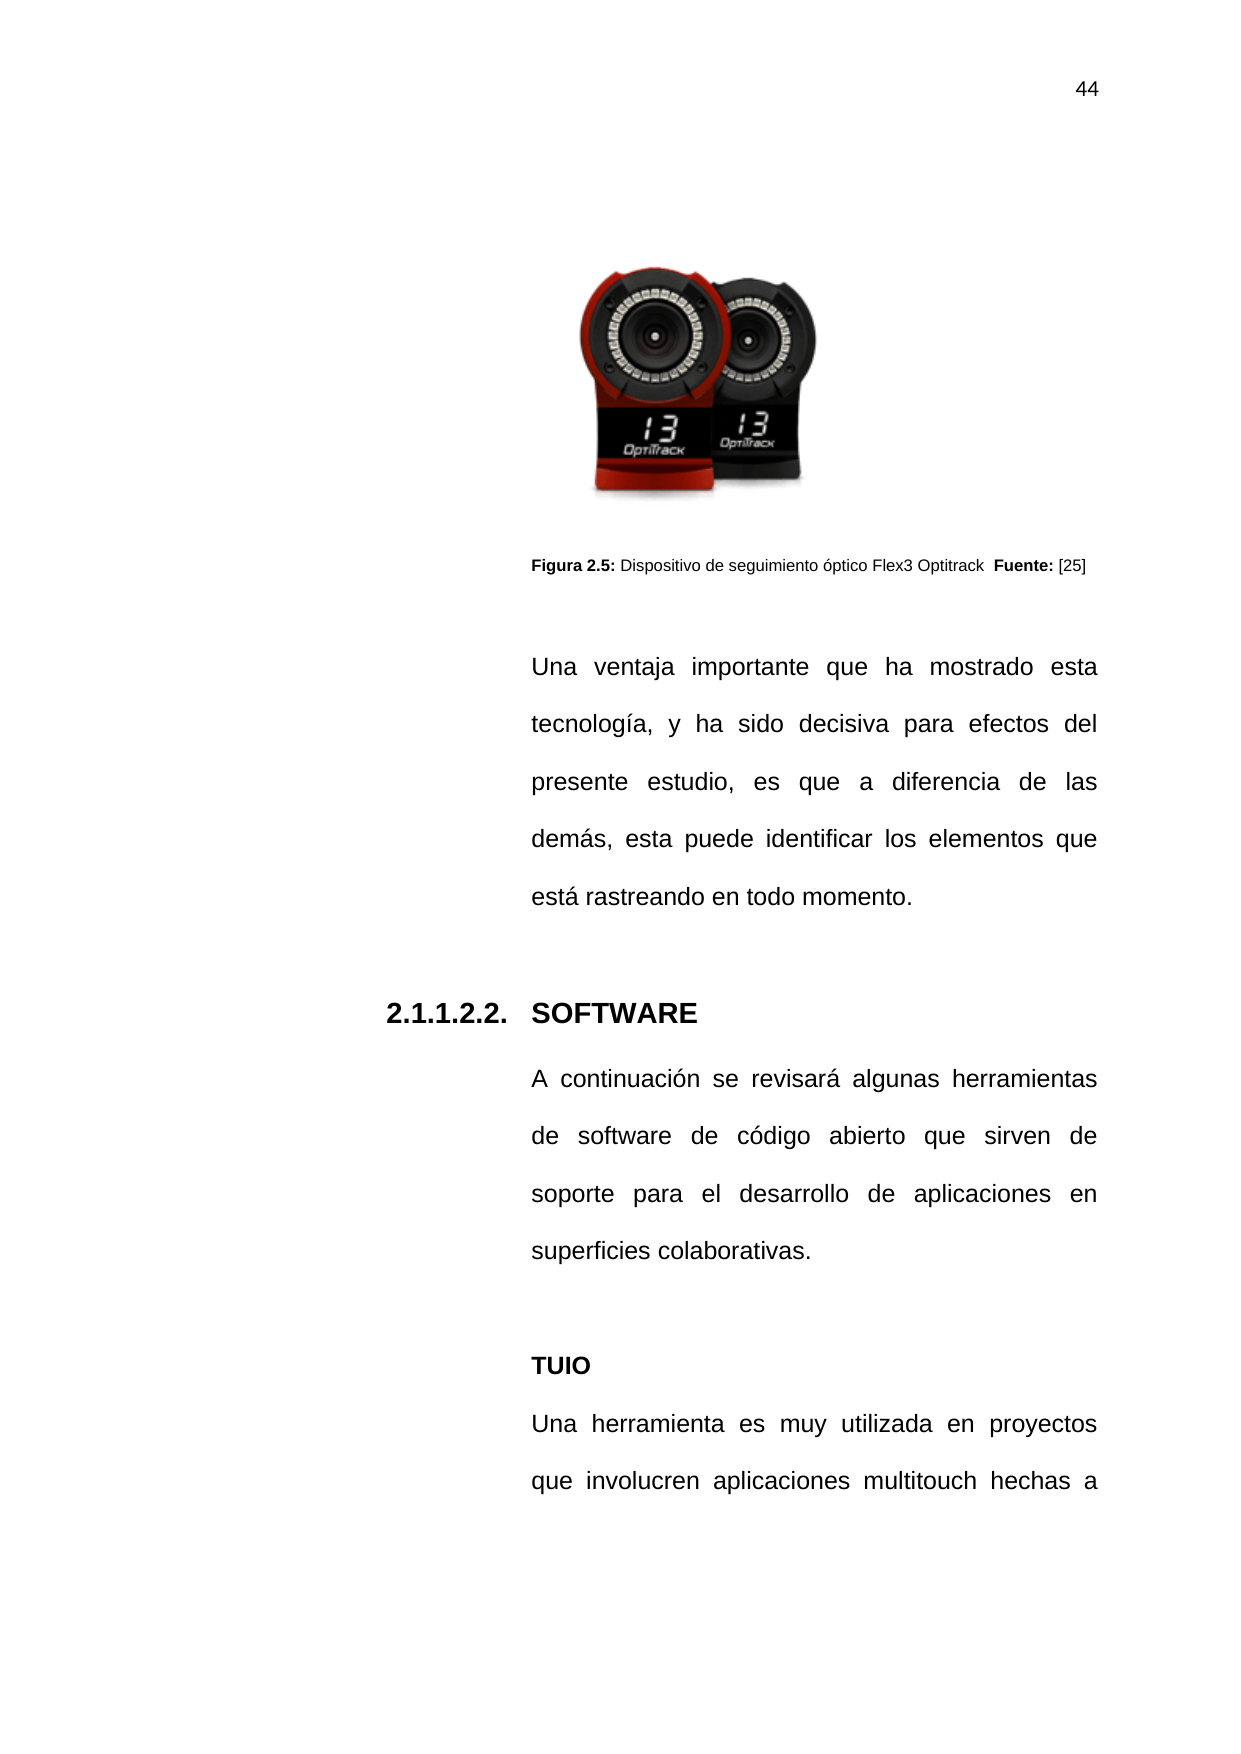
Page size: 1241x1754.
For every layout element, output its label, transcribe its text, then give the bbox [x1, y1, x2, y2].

text Una ventaja importante que ha mostrado esta tecnología, y ha sido decisiva para efectos del presente estudio, es que a diferencia de las demás, esta puede identificar los elementos que está rastreando en todo momento. [531, 651, 1098, 910]
text TUIO [531, 1351, 1098, 1380]
picture [531, 236, 836, 527]
text Figura 2.5: Dispositivo de seguimiento óptico Flex3 Optitrack Fuente: [25] [531, 556, 1098, 575]
list SOFTWARE [386, 996, 1098, 1030]
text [531, 1408, 1098, 1495]
text A continuación se revisará algunas herramientas de software de código abierto que sirven de soporte para el desarrollo de aplicaciones en superficies colaborativas. [531, 1063, 1098, 1265]
